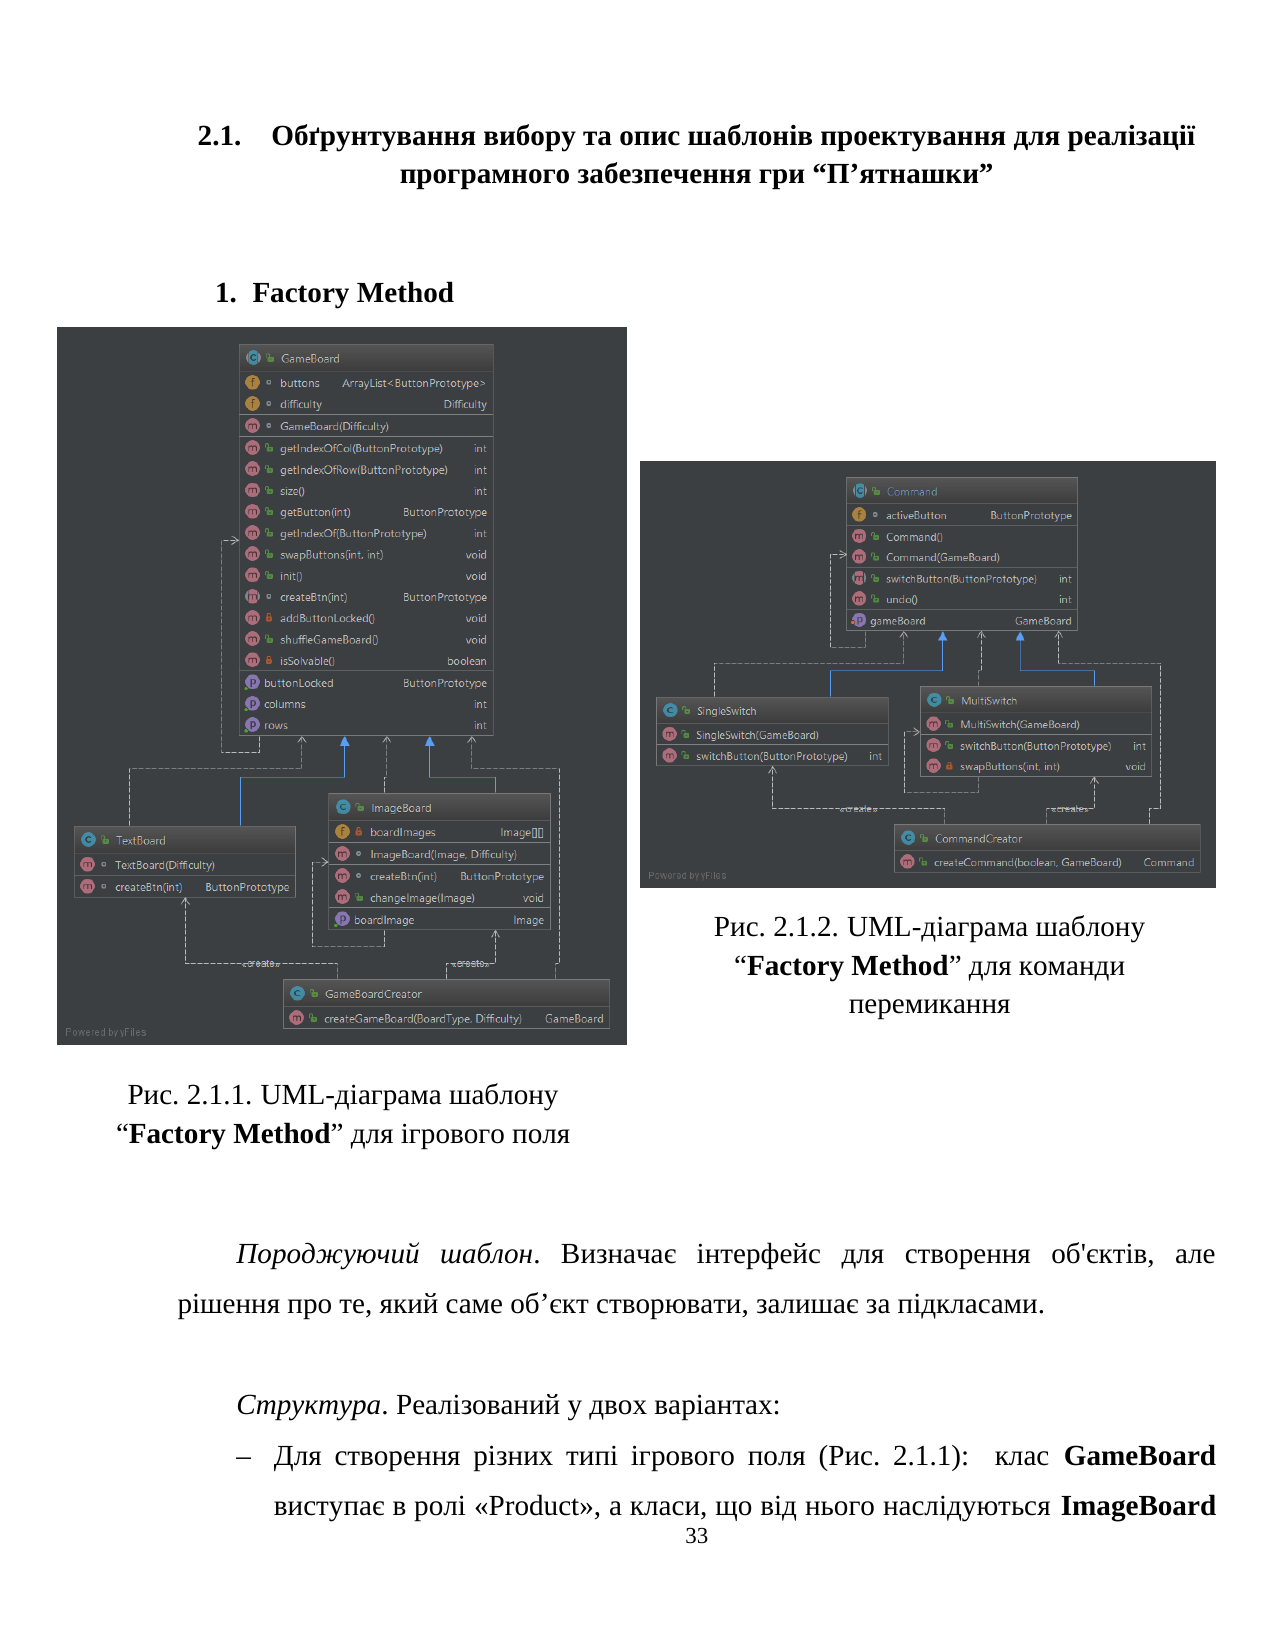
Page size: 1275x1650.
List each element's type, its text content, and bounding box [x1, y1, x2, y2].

list Породжуючий шаблон. Визначає інтерфейс для створення об'єктів, але рішення про те, який саме об’єкт створювати, залишає за підкласами. [177, 1236, 1216, 1320]
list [236, 1438, 1216, 1521]
list Структура. Реалізований у двох варіантах: [177, 1387, 1216, 1421]
list Обґрунтування вибору та опис шаблонів проектування для реалізації програмного забезпечення гри “П’ятнашки” [177, 118, 1216, 190]
picture [57, 327, 627, 1045]
list Factory Method [215, 275, 1216, 309]
picture [640, 461, 1216, 888]
